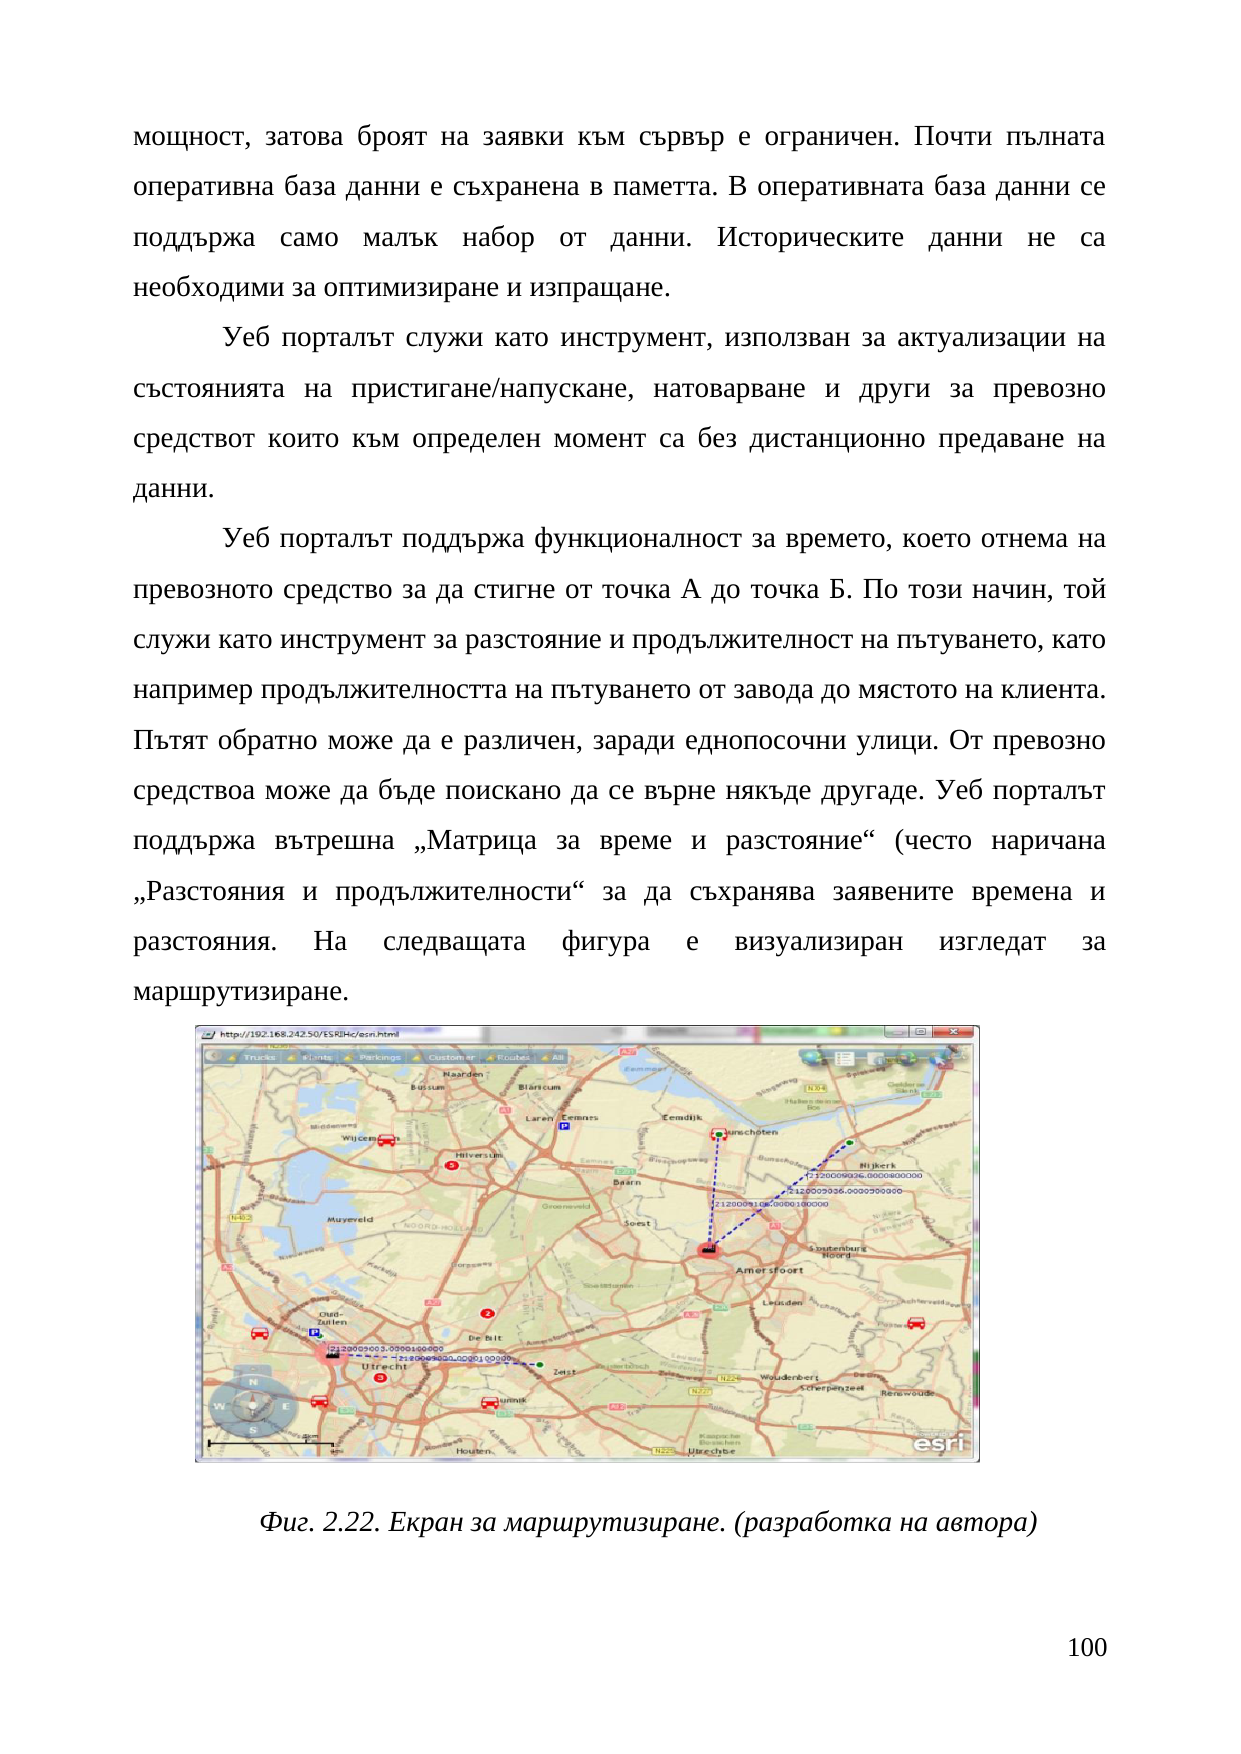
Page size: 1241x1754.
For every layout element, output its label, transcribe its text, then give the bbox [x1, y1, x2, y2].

picture [192, 1023, 985, 1463]
text Уеб порталът служи като инструмент, използван за актуализации на състоянията на пристигане/напускане, натоварване и други за превозно средствот които към определен момент са без дистанционно предаване на данни. [133, 319, 1107, 504]
text Уеб порталът поддържа функционалност за времето, което отнема на превозното средство за да стигне от точка А до точка Б. По този начин, той служи като инструмент за разстояние и продължителност на пътуването, като например продължителността на пътуването от завода до мястото на клиента. Пътят обратно може да е различен, заради еднопосочни улици. От превозно средствоа може да бъде поискано да се върне някъде другаде. Уеб порталът поддържа вътрешна „Матрица за време и разстояние“ (често наричана „Разстояния и продължителности“ за да съхранява заявените времена и разстояния. На следващата фигура е визуализиран изгледат за маршрутизиране. [133, 521, 1107, 1007]
title Фиг. 2.22. Екран за маршрутизиране. (разработка на автора) [133, 1504, 1107, 1538]
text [133, 118, 1107, 303]
